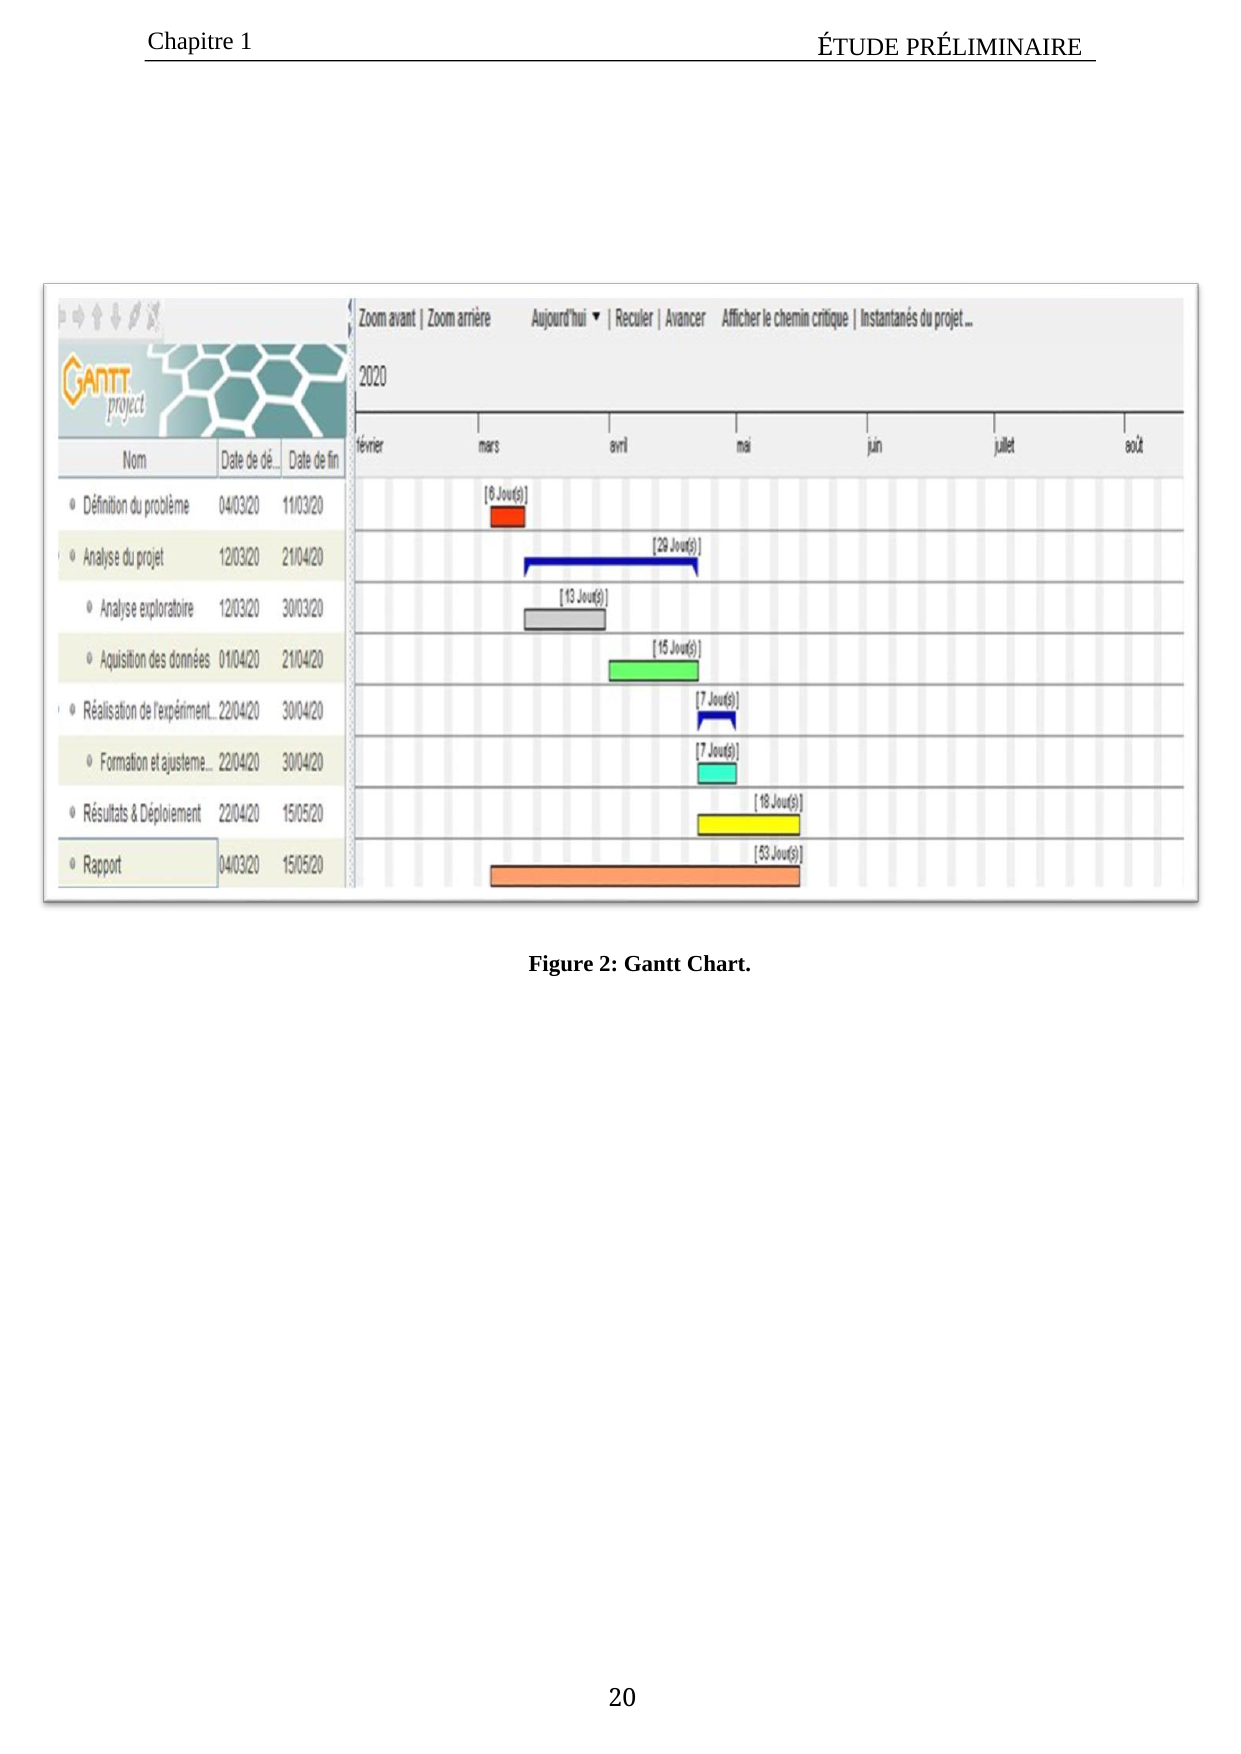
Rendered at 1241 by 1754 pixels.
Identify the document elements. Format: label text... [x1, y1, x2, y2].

picture [33, 276, 1208, 915]
text Figure 2: Gantt Chart. [195, 950, 1084, 976]
